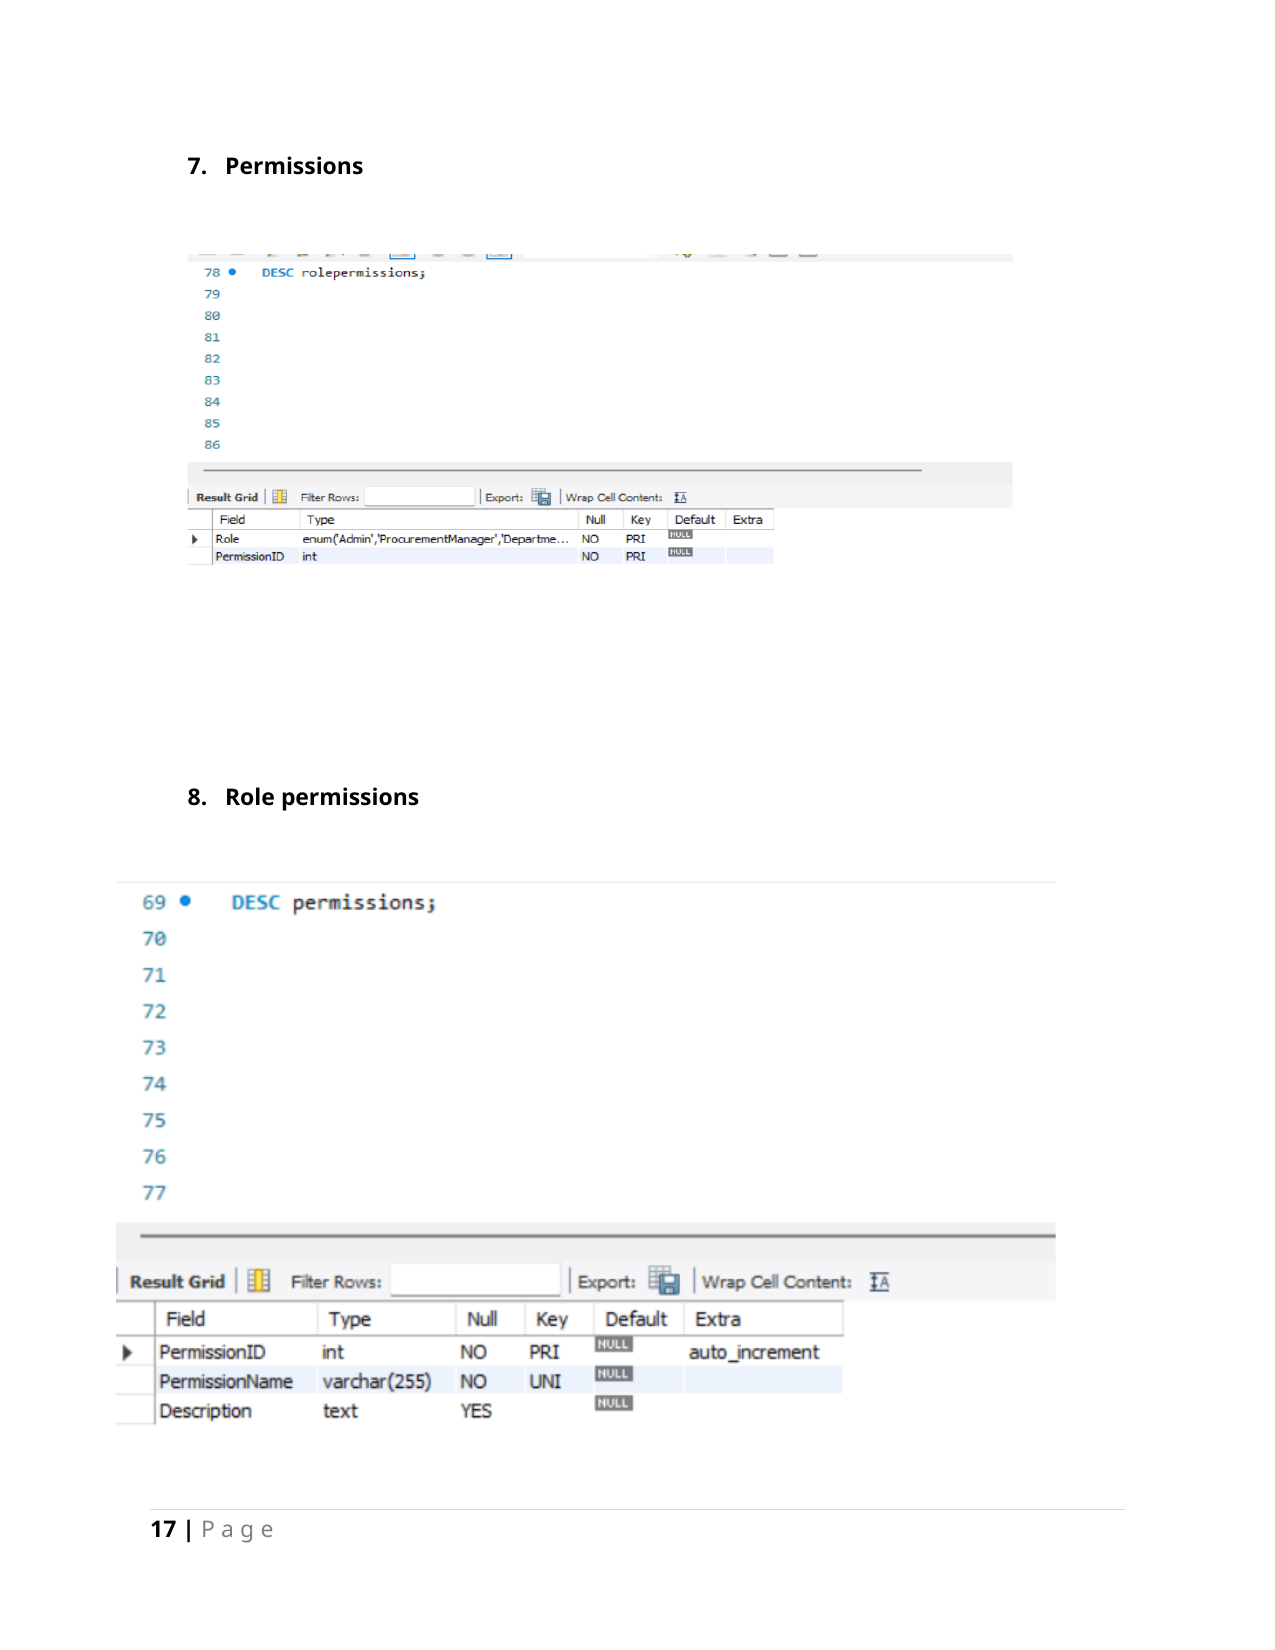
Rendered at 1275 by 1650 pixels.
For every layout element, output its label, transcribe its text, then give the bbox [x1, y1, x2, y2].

picture [187, 254, 1013, 683]
picture [116, 881, 1056, 1499]
list Permissions [187, 150, 1125, 181]
list Role permissions [187, 781, 1125, 812]
